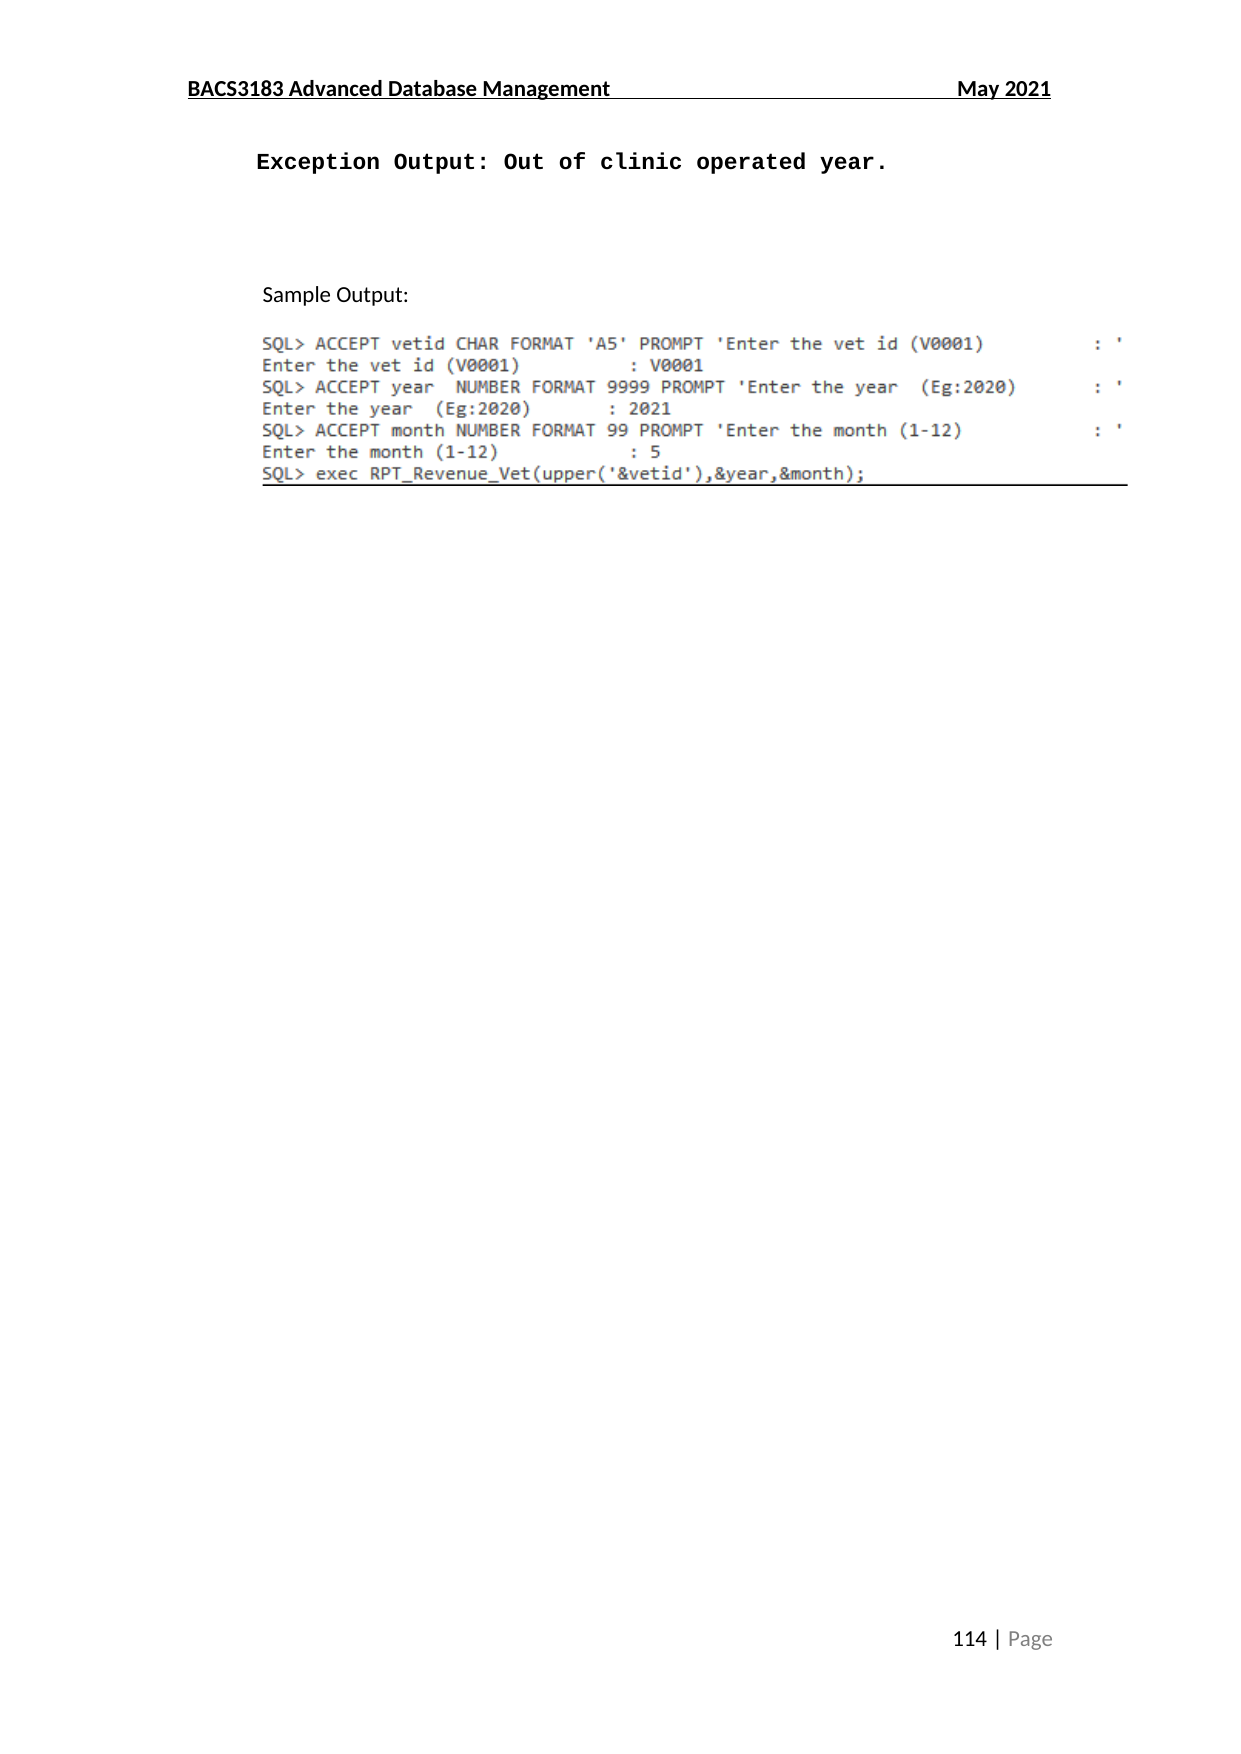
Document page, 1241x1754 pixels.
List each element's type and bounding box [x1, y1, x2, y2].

picture [262, 333, 1128, 486]
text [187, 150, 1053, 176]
